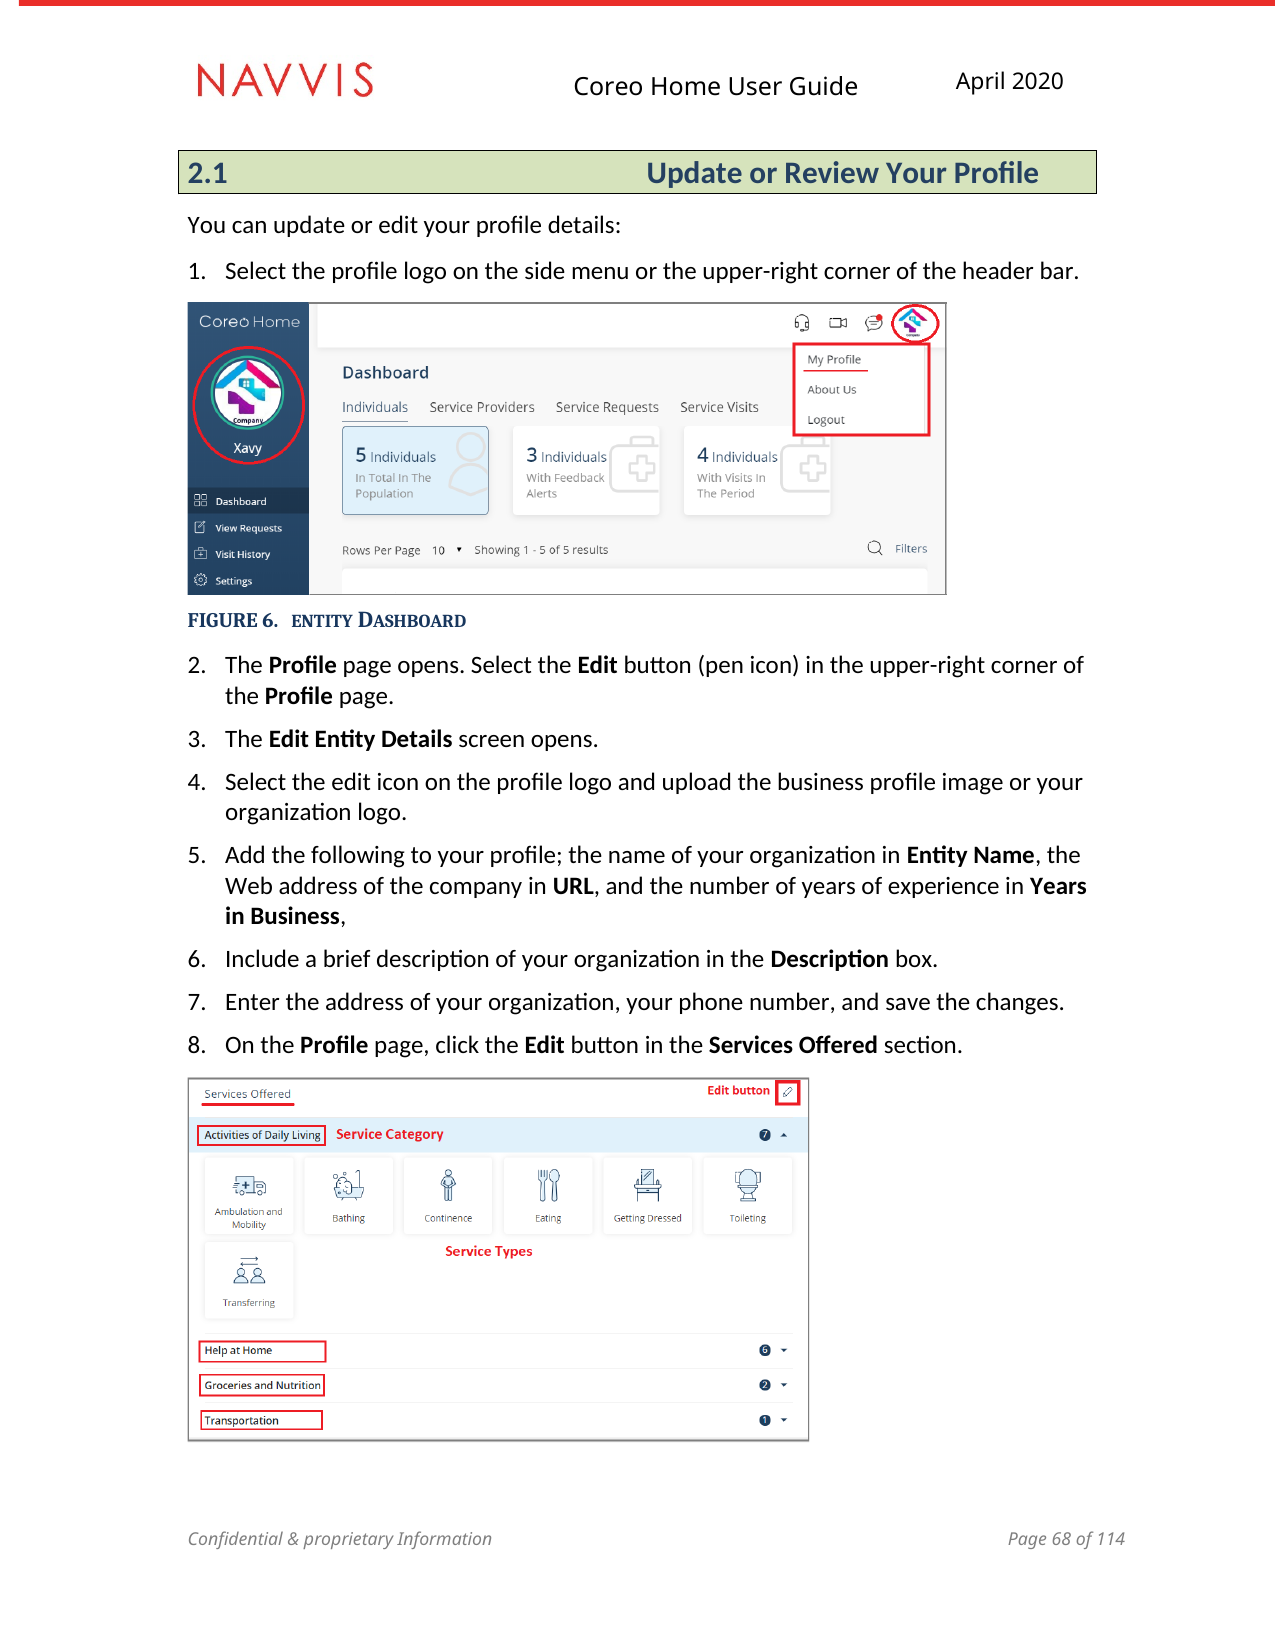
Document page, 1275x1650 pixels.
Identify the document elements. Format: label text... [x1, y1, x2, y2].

list The Profile page opens. Select the Edit button (pen icon) in the upper-right corner of the Profile page. [187, 649, 1087, 710]
picture [187, 302, 947, 595]
list Add the following to your profile; the name of your organization in Entity Name, the Web address of the company in URL, and the number of years of experience in Years in Business, [187, 839, 1087, 931]
picture [187, 1076, 810, 1443]
list Select the edit icon on the profile logo and upload the business profile image or your organization logo. [187, 766, 1087, 827]
text entity Dashboard [187, 607, 1087, 633]
text You can update or edit your profile details: [187, 209, 1087, 239]
list On the Profile page, click the Edit button in the Services Offered section. [187, 1029, 1087, 1060]
subtitle Update or Review Your Profile [179, 151, 1096, 193]
picture [187, 55, 383, 104]
list Enter the address of your organization, your phone number, and save the changes. [187, 987, 1087, 1017]
list Select the profile logo on the side menu or the upper-right corner of the header bar. [187, 255, 1087, 286]
list Include a brief description of your organization in the Description box. [187, 943, 1087, 974]
list The Edit Entity Details screen opens. [187, 723, 1087, 753]
